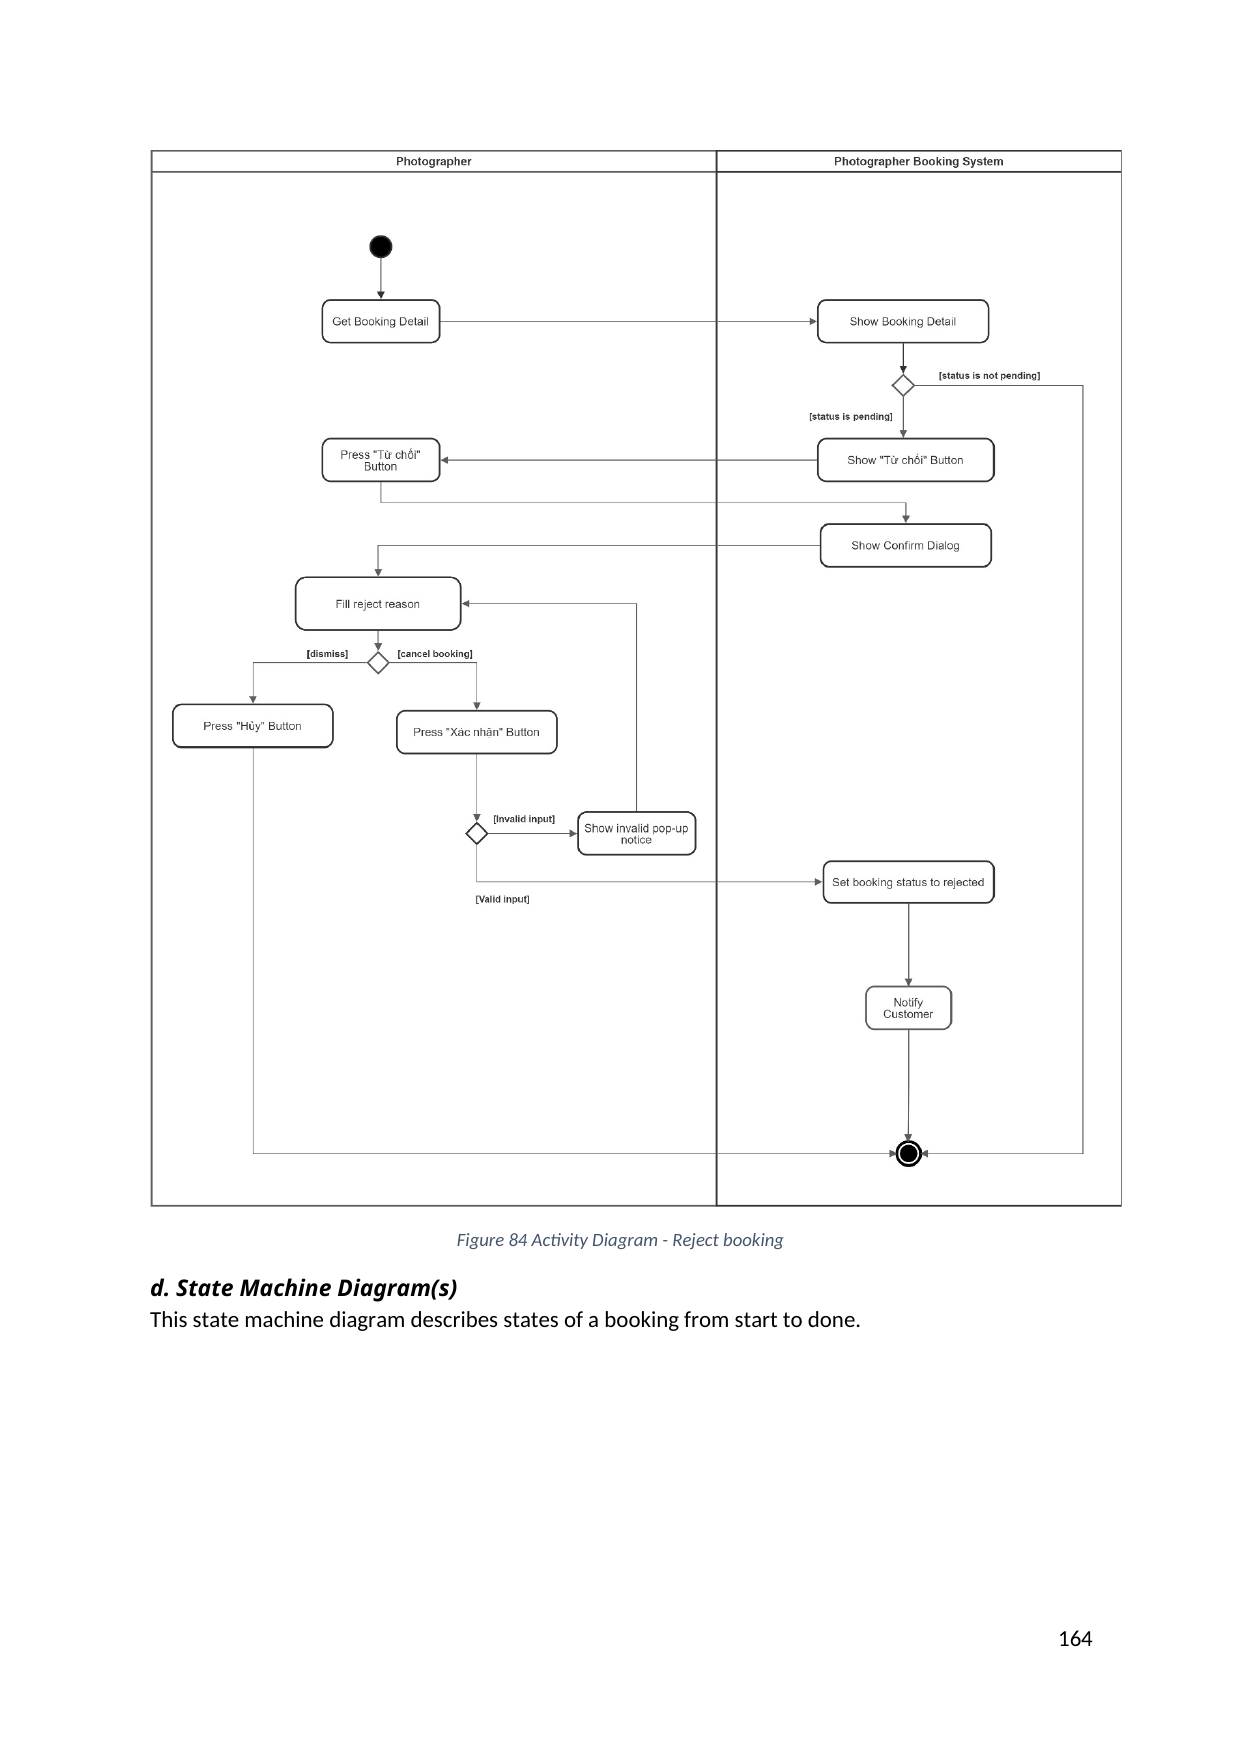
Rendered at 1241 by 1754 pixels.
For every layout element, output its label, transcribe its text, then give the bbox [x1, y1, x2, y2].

picture [150, 150, 1122, 1207]
text Figure 84 Activity Diagram - Reject booking [150, 1228, 1093, 1251]
text This state machine diagram describes states of a booking from start to done. [150, 1305, 1093, 1333]
subtitle d. State Machine Diagram(s) [150, 1272, 1093, 1303]
